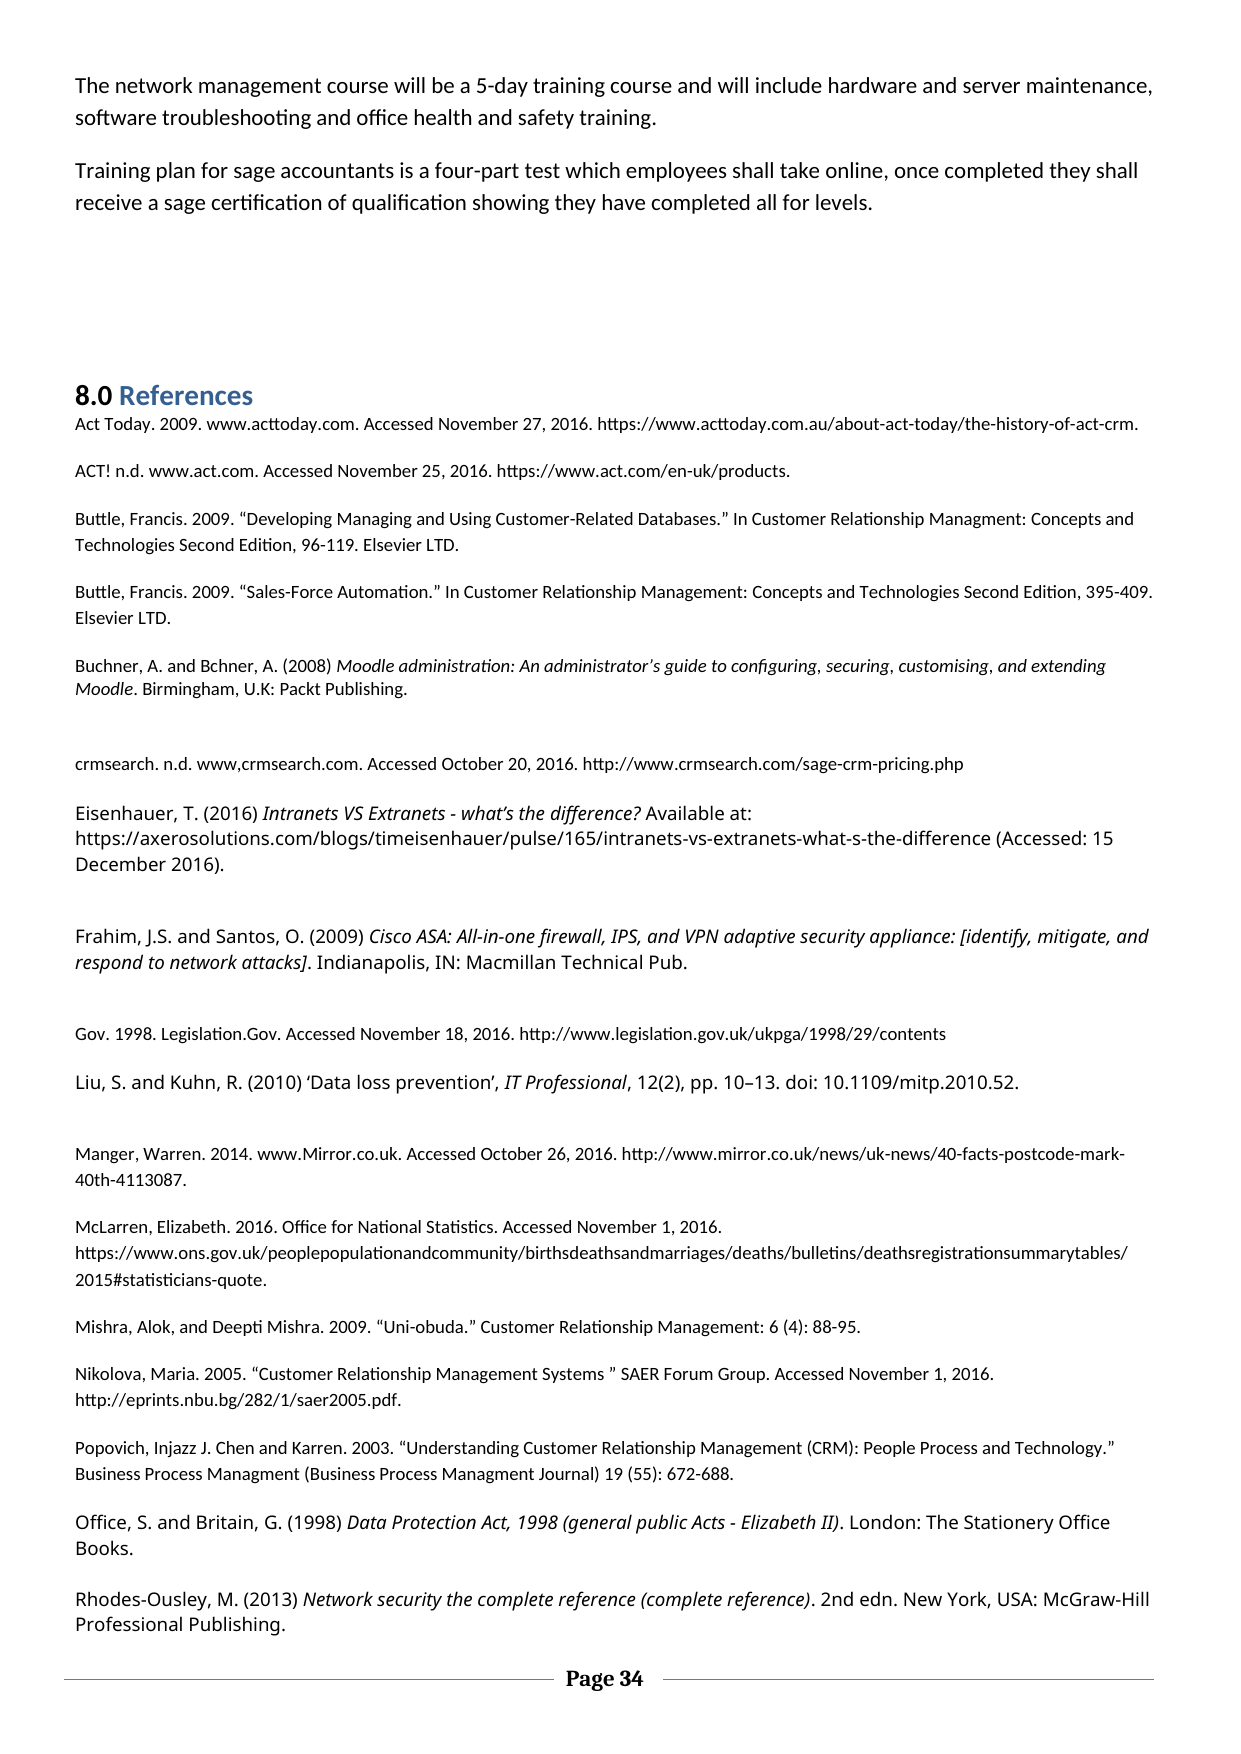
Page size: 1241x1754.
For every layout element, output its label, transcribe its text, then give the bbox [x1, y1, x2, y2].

text The network management course will be a 5-day training course and will include hardware and server maintenance, software troubleshooting and office health and safety training. [75, 71, 1165, 131]
text Training plan for sage accountants is a four-part test which employees shall take online, once completed they shall receive a sage certification of qualification showing they have completed all for levels. [75, 156, 1165, 216]
